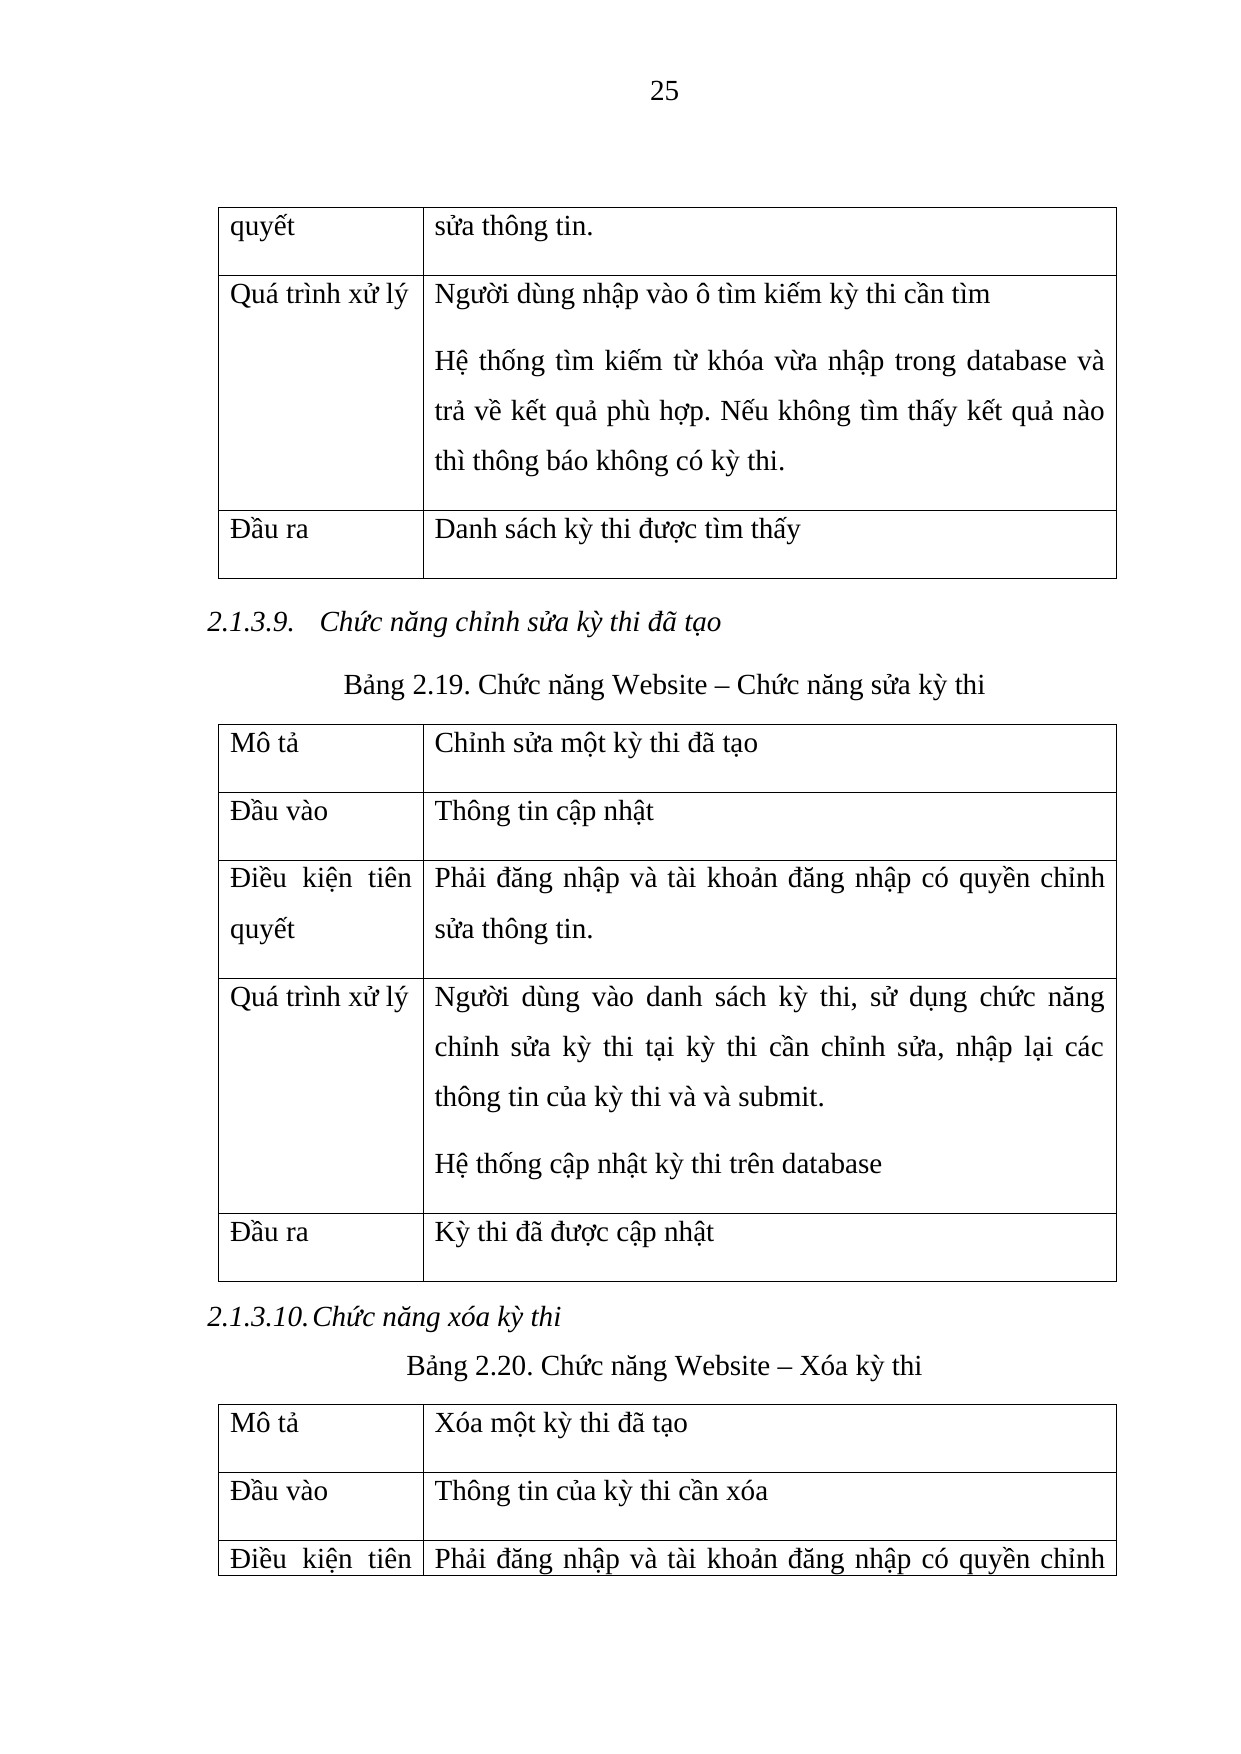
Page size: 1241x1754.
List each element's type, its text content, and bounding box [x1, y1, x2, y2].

subtitle Chức năng chỉnh sửa kỳ thi đã tạo [207, 604, 1122, 638]
table_header Chỉnh sửa một kỳ thi đã tạo [424, 725, 1116, 792]
table_cell Thông tin của kỳ thi cần xóa [424, 1473, 1116, 1540]
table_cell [424, 208, 1116, 275]
table_cell Đầu ra [219, 1214, 423, 1281]
table_header Mô tả [219, 725, 423, 792]
table_cell Danh sách kỳ thi được tìm thấy [424, 511, 1116, 578]
subtitle Chức năng xóa kỳ thi [207, 1299, 1122, 1332]
table_cell Đầu vào [219, 1473, 423, 1540]
table_cell Người dùng vào danh sách kỳ thi, sử dụng chức năng chỉnh sửa kỳ thi tại kỳ thi cần chỉnh sửa, nhập lại các thông tin của kỳ thi và và submit. Hệ thống cập nhật kỳ thi trên database [424, 979, 1116, 1213]
table_cell Quá trình xử lý [219, 979, 423, 1213]
table_cell Quá trình xử lý [219, 276, 423, 510]
table_header Mô tả [219, 1405, 423, 1472]
table_cell Thông tin cập nhật [424, 793, 1116, 859]
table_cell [424, 1541, 1116, 1574]
table_cell Đầu ra [219, 511, 423, 578]
text Bảng 2.19. Chức năng Website – Chức năng sửa kỳ thi [207, 667, 1122, 701]
table_cell Phải đăng nhập và tài khoản đăng nhập có quyền chỉnh sửa thông tin. [424, 861, 1116, 978]
table_cell Điều kiện tiên quyết [219, 861, 423, 978]
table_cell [219, 208, 423, 275]
table_cell Kỳ thi đã được cập nhật [424, 1214, 1116, 1281]
text Bảng 2.20. Chức năng Website – Xóa kỳ thi [207, 1348, 1122, 1381]
table_header Xóa một kỳ thi đã tạo [424, 1405, 1116, 1472]
table_cell Đầu vào [219, 793, 423, 859]
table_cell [219, 1541, 423, 1574]
table_cell Người dùng nhập vào ô tìm kiếm kỳ thi cần tìm Hệ thống tìm kiếm từ khóa vừa nhập trong database và trả về kết quả phù hợp. Nếu không tìm thấy kết quả nào thì thông báo không có kỳ thi. [424, 276, 1116, 510]
